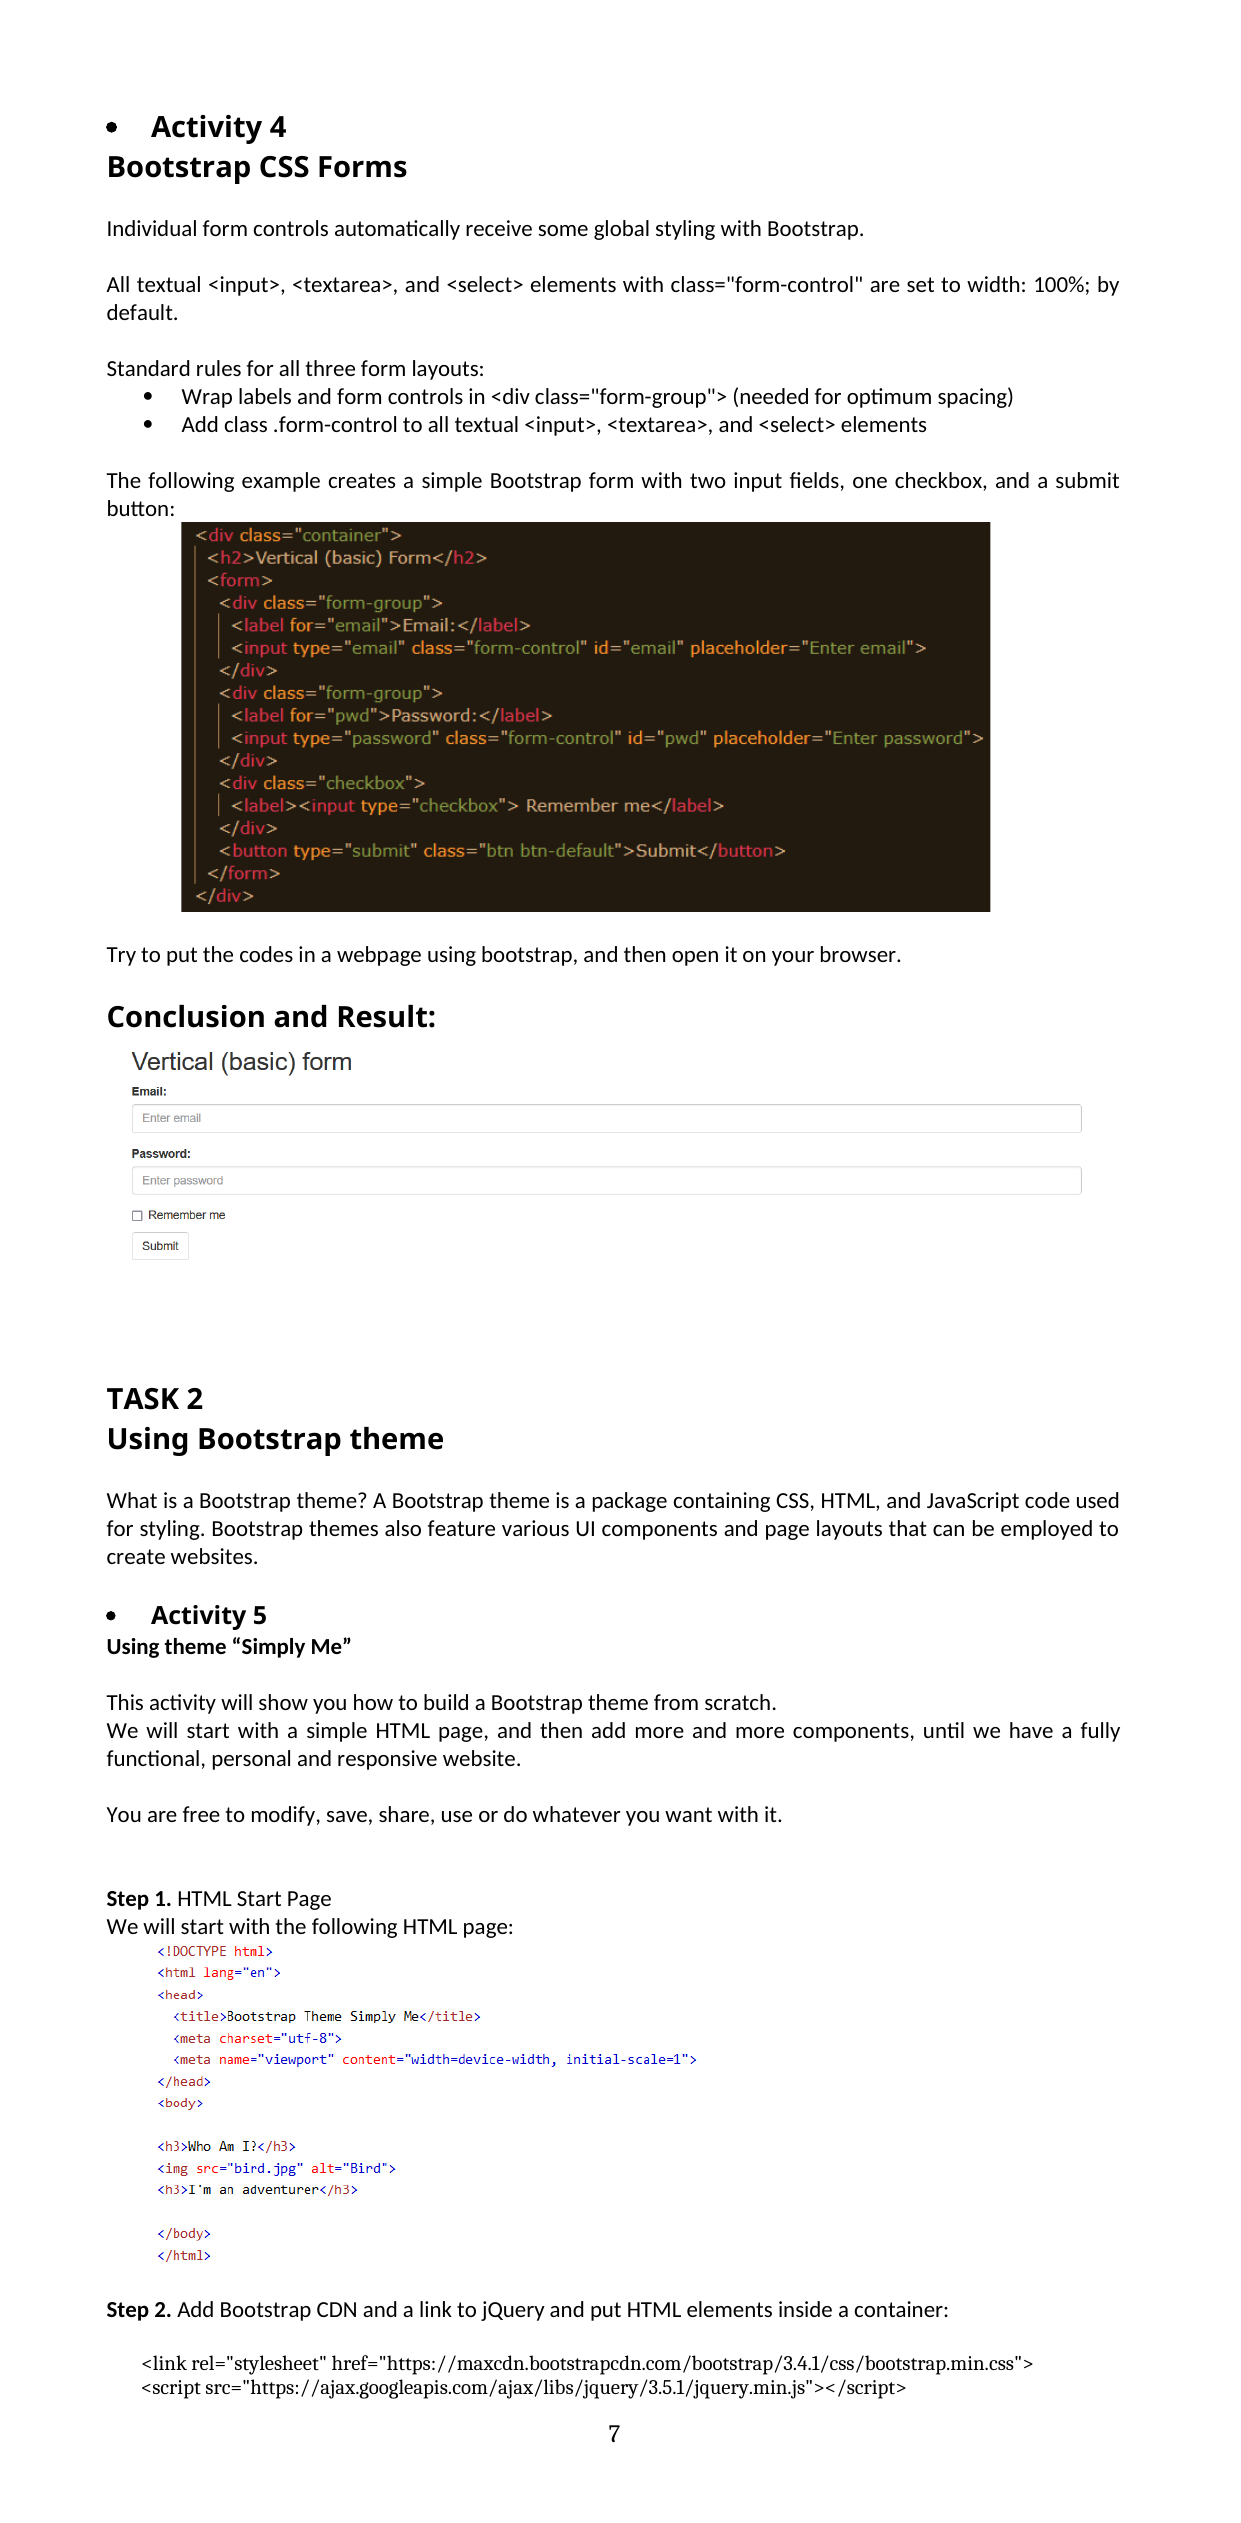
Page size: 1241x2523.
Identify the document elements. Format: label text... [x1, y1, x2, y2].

text Standard rules for all three form layouts: [106, 354, 1122, 382]
text Bootstrap CSS Forms [106, 146, 1122, 186]
text Using Bootstrap theme [106, 1418, 1122, 1458]
picture [181, 522, 991, 912]
text Individual form controls automatically receive some global styling with Bootstrap. [106, 214, 1122, 242]
text This activity will show you how to build a Bootstrap theme from scratch. [106, 1688, 1122, 1716]
text What is a Bootstrap theme? A Bootstrap theme is a package containing CSS, HTML, and JavaScript code used for styling. Bootstrap themes also feature various UI components and page layouts that can be employed to create websites. [106, 1486, 1122, 1570]
list Wrap labels and form controls in <div class="form-group"> (needed for optimum spacing) [144, 382, 1122, 410]
picture [106, 1035, 1123, 1318]
text Try to put the codes in a webpage using bootstrap, and then open it on your browser. [106, 940, 1122, 968]
text All textual <input>, <textarea>, and <select> elements with class="form-control" are set to width: 100%; by default. [106, 270, 1122, 326]
picture [150, 1940, 700, 2268]
text We will start with the following HTML page: [106, 1912, 1122, 1940]
text Conclusion and Result: [106, 996, 1122, 1035]
text TASK 2 [106, 1378, 1122, 1418]
list Add class .form-control to all textual <input>, <textarea>, and <select> elements [144, 410, 1122, 438]
text Using theme “Simply Me” [106, 1632, 1122, 1660]
text Step 1. HTML Start Page [106, 1884, 1122, 1912]
text <link rel="stylesheet" href="https://maxcdn.bootstrapcdn.com/bootstrap/3.4.1/css/bootstrap.min.css"> [136, 2351, 1122, 2375]
text We will start with a simple HTML page, and then add more and more components, until we have a fully functional, personal and responsive website. [106, 1716, 1122, 1772]
list Activity 5 [106, 1598, 1122, 1632]
text You are free to modify, save, share, use or do whatever you want with it. [106, 1800, 1122, 1828]
text <script src="https://ajax.googleapis.com/ajax/libs/jquery/3.5.1/jquery.min.js"></script> [136, 2375, 1122, 2399]
text The following example creates a simple Bootstrap form with two input fields, one checkbox, and a submit button: [106, 466, 1122, 522]
list Activity 4 [106, 106, 1122, 146]
text Step 2. Add Bootstrap CDN and a link to jQuery and put HTML elements inside a container: [106, 2295, 1122, 2323]
